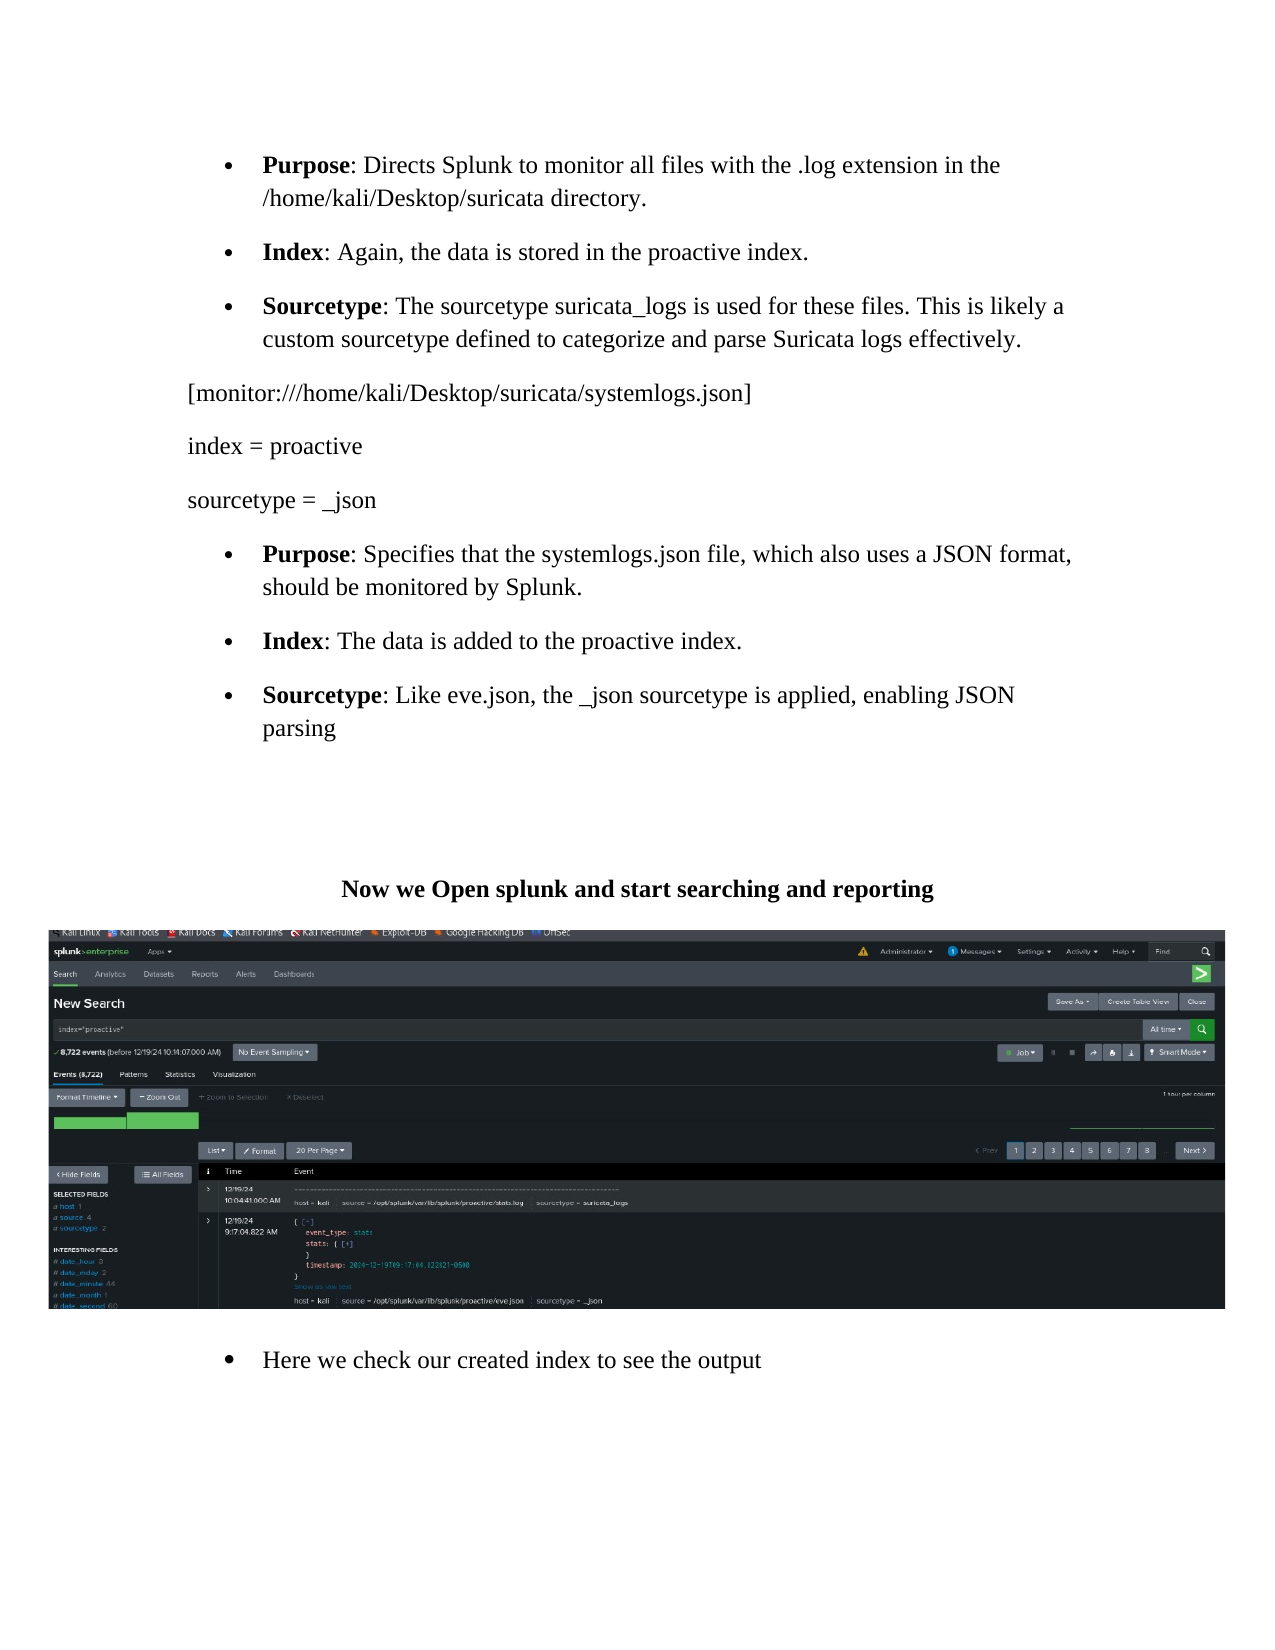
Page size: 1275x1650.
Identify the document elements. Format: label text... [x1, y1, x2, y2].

list Index: Again, the data is stored in the proactive index. [225, 237, 1087, 266]
list Sourcetype: The sourcetype suricata_logs is used for these files. This is likely a custom sourcetype defined to categorize and parse Suricata logs effectively. [225, 291, 1087, 352]
list Purpose: Specifies that the systemlogs.json file, which also uses a JSON format, should be monitored by Splunk. [225, 539, 1087, 601]
list Here we check our created index to see the output [225, 1345, 1087, 1374]
list Purpose: Directs Splunk to monitor all files with the .log extension in the /home/kali/Desktop/suricata directory. [225, 150, 1087, 212]
text index = proactive [187, 431, 1087, 460]
list Index: The data is added to the proactive index. [225, 626, 1087, 655]
text sourcetype = _json [187, 485, 1087, 514]
text [monitor:///home/kali/Desktop/suricata/systemlogs.json] [187, 378, 1087, 406]
picture [48, 930, 1225, 1309]
list Sourcetype: Like eve.json, the _json sourcetype is applied, enabling JSON parsing [225, 680, 1087, 742]
text Now we Open splunk and start searching and reporting [187, 874, 1087, 903]
